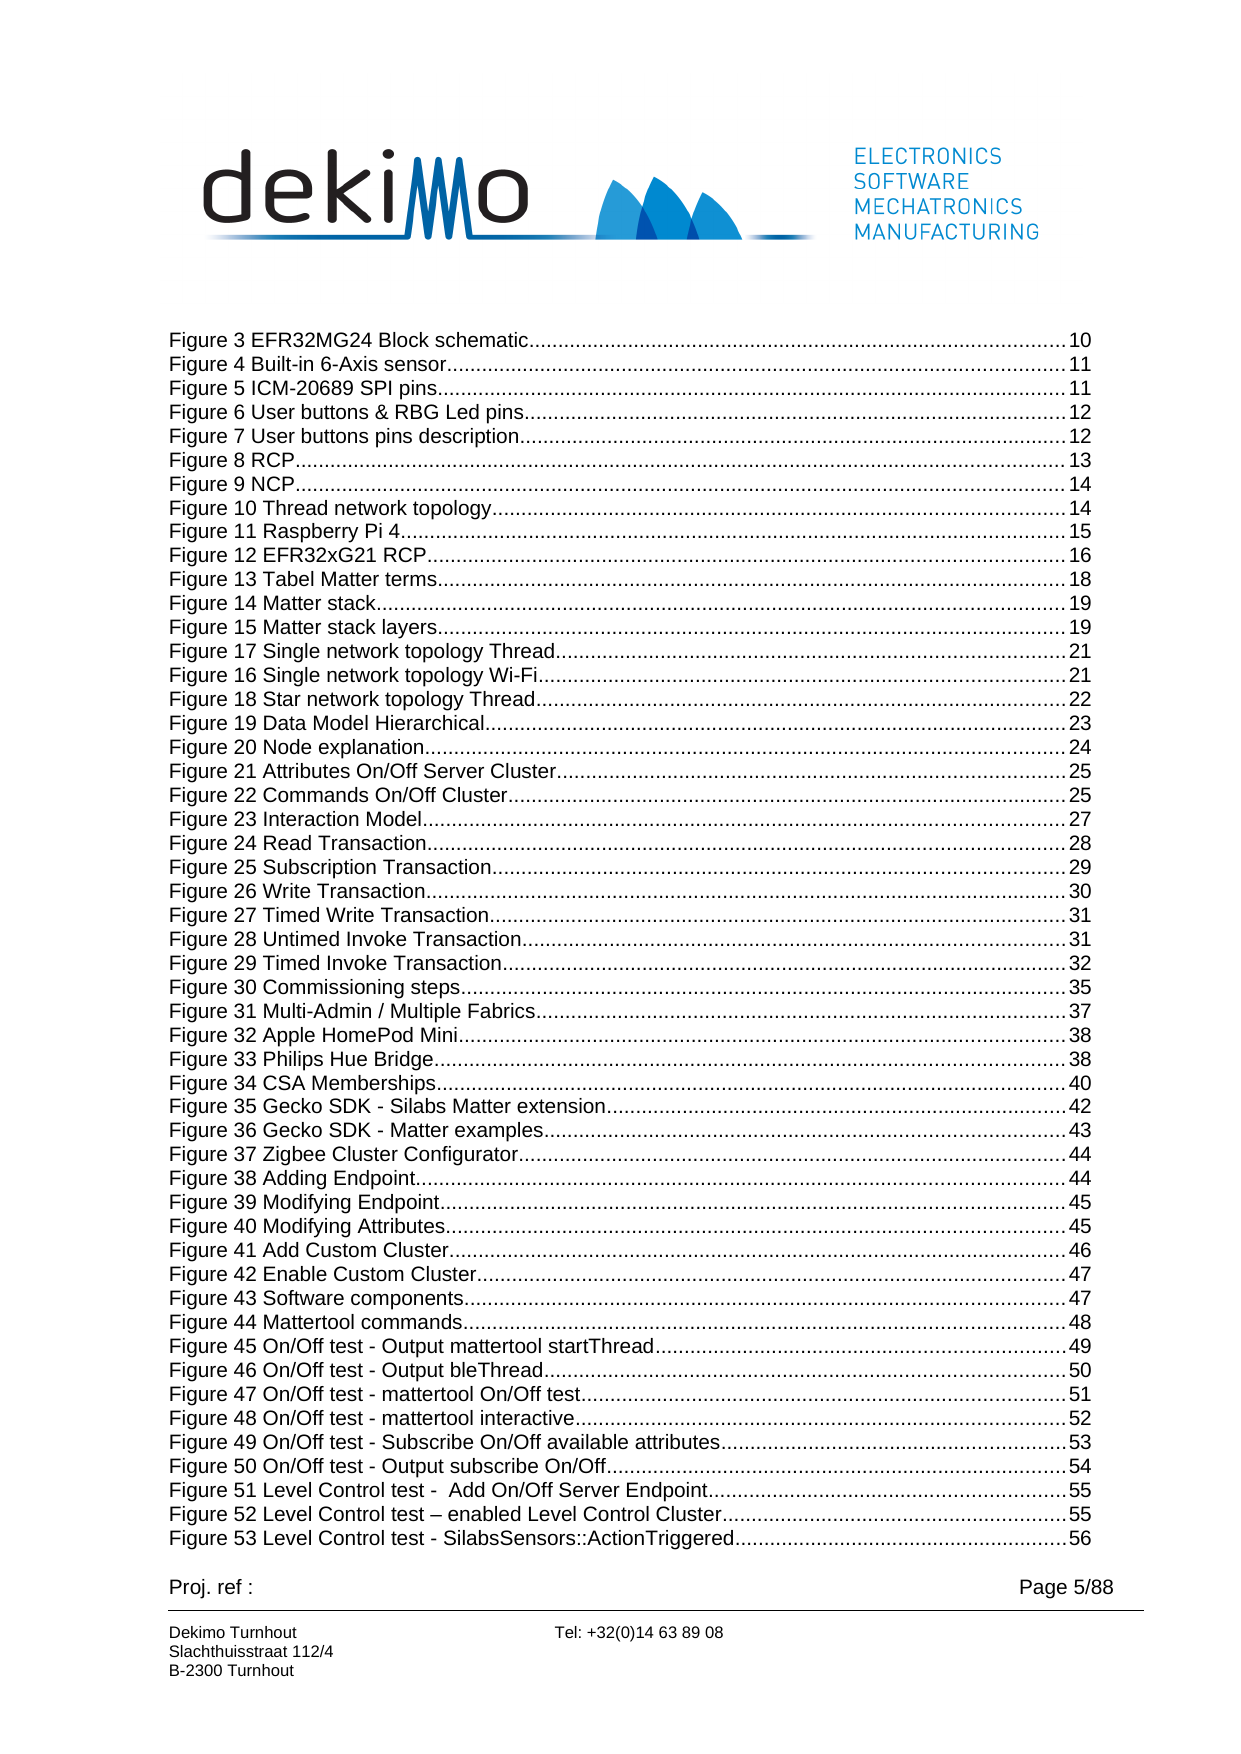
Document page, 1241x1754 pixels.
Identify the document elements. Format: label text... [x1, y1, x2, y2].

text Figure 38 Adding Endpoint 44 [169, 1166, 1093, 1190]
text Figure 52 Level Control test – enabled Level Control Cluster 55 [169, 1502, 1093, 1526]
text Figure 37 Zigbee Cluster Configurator 44 [169, 1142, 1093, 1166]
text Figure 46 On/Off test - Output bleThread 50 [169, 1358, 1093, 1382]
text Figure 8 RCP 13 [169, 447, 1093, 471]
text Figure 27 Timed Write Transaction 31 [169, 903, 1093, 927]
text Figure 26 Write Transaction 30 [169, 879, 1093, 903]
text Figure 22 Commands On/Off Cluster 25 [169, 783, 1093, 807]
text Figure 39 Modifying Endpoint 45 [169, 1190, 1093, 1214]
text Figure 7 User buttons pins description 12 [169, 423, 1093, 447]
text Figure 12 EFR32xG21 RCP 16 [169, 543, 1093, 567]
text Figure 15 Matter stack layers 19 [169, 615, 1093, 639]
text Figure 42 Enable Custom Cluster 47 [169, 1262, 1093, 1286]
text Figure 29 Timed Invoke Transaction 32 [169, 951, 1093, 974]
text Figure 5 ICM-20689 SPI pins 11 [169, 376, 1093, 399]
text Figure 25 Subscription Transaction 29 [169, 855, 1093, 879]
text Figure 32 Apple HomePod Mini 38 [169, 1022, 1093, 1046]
text Figure 24 Read Transaction 28 [169, 831, 1093, 855]
text Figure 6 User buttons & RBG Led pins 12 [169, 399, 1093, 423]
text Figure 53 Level Control test - SilabsSensors::ActionTriggered 56 [169, 1526, 1093, 1549]
picture [159, 73, 1083, 304]
text Figure 9 NCP 14 [169, 471, 1093, 495]
text Figure 36 Gecko SDK - Matter examples 43 [169, 1118, 1093, 1142]
text Figure 11 Raspberry Pi 4 15 [169, 519, 1093, 543]
text Figure 18 Star network topology Thread 22 [169, 687, 1093, 711]
text Figure 35 Gecko SDK - Silabs Matter extension 42 [169, 1094, 1093, 1118]
text Figure 21 Attributes On/Off Server Cluster 25 [169, 759, 1093, 783]
text Figure 30 Commissioning steps 35 [169, 974, 1093, 998]
text Figure 28 Untimed Invoke Transaction 31 [169, 927, 1093, 951]
text Figure 23 Interaction Model 27 [169, 807, 1093, 831]
text Figure 34 CSA Memberships 40 [169, 1070, 1093, 1094]
text Figure 16 Single network topology Wi-Fi 21 [169, 663, 1093, 687]
text Figure 17 Single network topology Thread 21 [169, 639, 1093, 663]
text Figure 20 Node explanation 24 [169, 735, 1093, 759]
text Figure 4 Built-in 6-Axis sensor 11 [169, 352, 1093, 376]
text Figure 45 On/Off test - Output mattertool startThread 49 [169, 1334, 1093, 1358]
text Figure 19 Data Model Hierarchical 23 [169, 711, 1093, 735]
text Figure 49 On/Off test - Subscribe On/Off available attributes 53 [169, 1430, 1093, 1454]
text Figure 43 Software components 47 [169, 1286, 1093, 1310]
text Figure 31 Multi-Admin / Multiple Fabrics 37 [169, 998, 1093, 1022]
text Figure 10 Thread network topology 14 [169, 495, 1093, 519]
text Figure 41 Add Custom Cluster 46 [169, 1238, 1093, 1262]
text Figure 13 Tabel Matter terms 18 [169, 567, 1093, 591]
text Figure 47 On/Off test - mattertool On/Off test 51 [169, 1382, 1093, 1406]
text Figure 44 Mattertool commands 48 [169, 1310, 1093, 1334]
text Figure 14 Matter stack 19 [169, 591, 1093, 615]
text Figure 40 Modifying Attributes 45 [169, 1214, 1093, 1238]
text Figure 50 On/Off test - Output subscribe On/Off 54 [169, 1454, 1093, 1478]
text Figure 51 Level Control test - Add On/Off Server Endpoint 55 [169, 1478, 1093, 1502]
text Figure 3 EFR32MG24 Block schematic 10 [169, 328, 1093, 352]
text Figure 33 Philips Hue Bridge 38 [169, 1046, 1093, 1070]
text Figure 48 On/Off test - mattertool interactive 52 [169, 1406, 1093, 1430]
